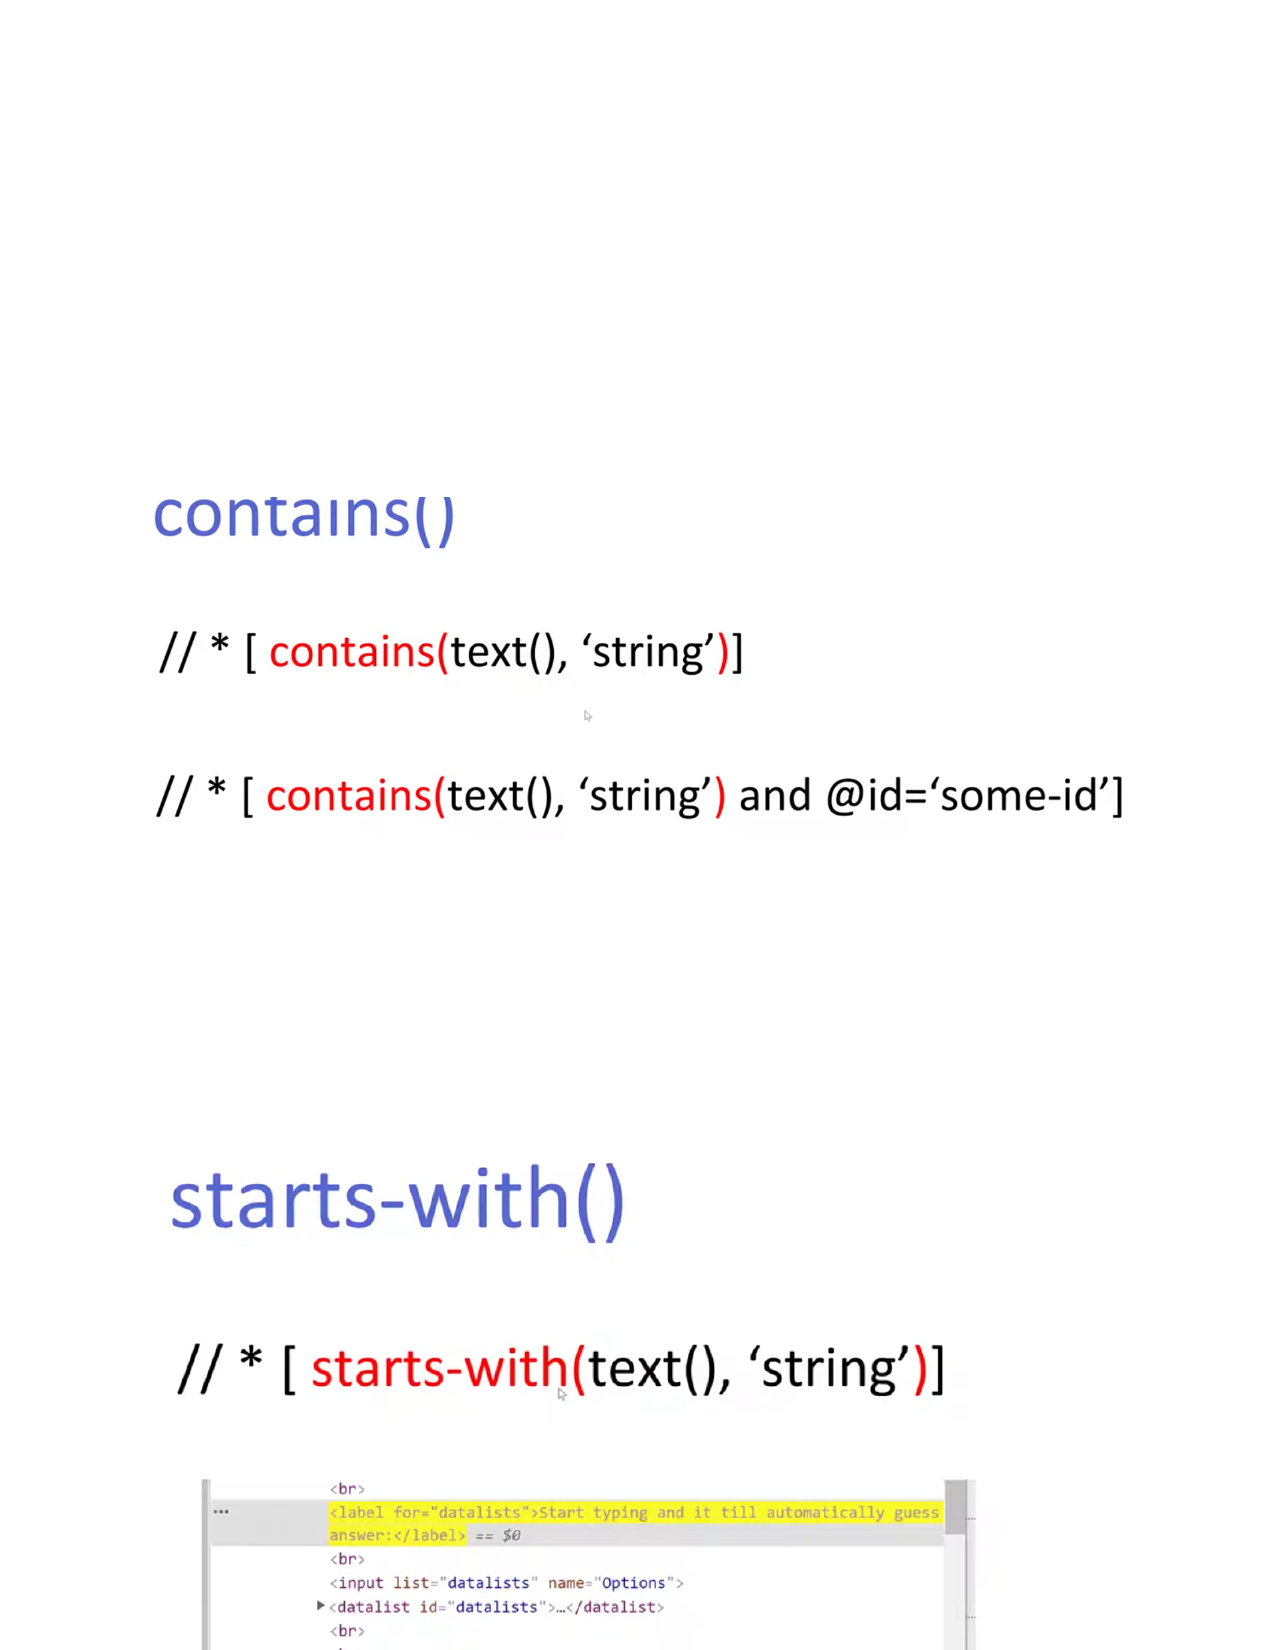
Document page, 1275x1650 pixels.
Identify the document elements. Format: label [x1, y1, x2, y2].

picture [150, 497, 1125, 873]
picture [148, 1163, 1124, 1650]
